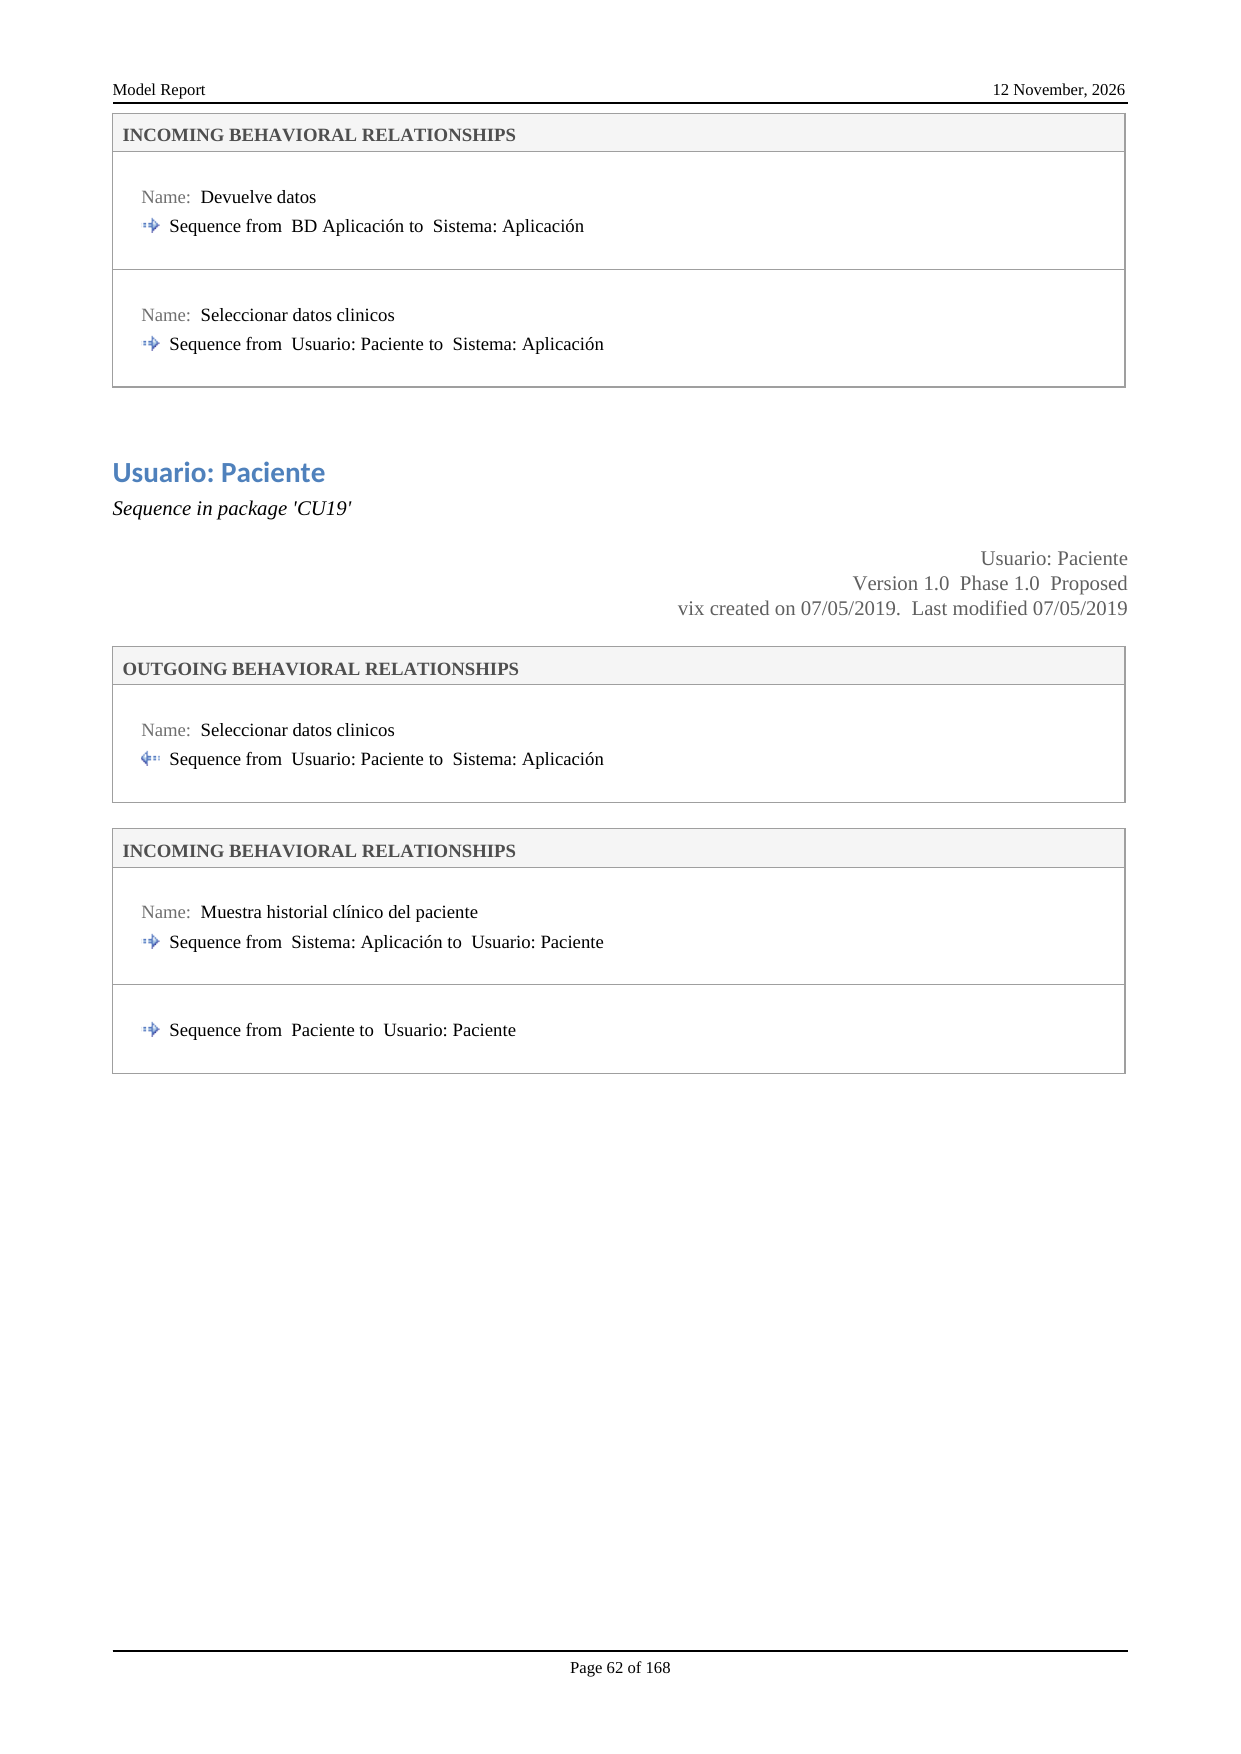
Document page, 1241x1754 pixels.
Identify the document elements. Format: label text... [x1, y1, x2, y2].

text Sequence in package 'CU19' [112, 496, 1128, 521]
table_cell Name: Muestra historial clínico del paciente Sequence from Sistema: Aplicación to Usuario: Paciente [113, 868, 1124, 984]
picture [141, 331, 160, 351]
table_header INCOMING BEHAVIORAL RELATIONSHIPS [113, 114, 1124, 151]
text Usuario: Paciente [112, 546, 1128, 571]
picture [141, 929, 160, 949]
table_header INCOMING BEHAVIORAL RELATIONSHIPS [113, 829, 1124, 867]
table_header Name: Seleccionar datos clinicos Sequence from Usuario: Paciente to Sistema: Aplicación [113, 270, 1124, 386]
table_cell Name: Devuelve datos Sequence from BD Aplicación to Sistema: Aplicación [113, 152, 1124, 269]
table_header Sequence from Paciente to Usuario: Paciente [113, 985, 1124, 1073]
table_header OUTGOING BEHAVIORAL RELATIONSHIPS [113, 647, 1124, 684]
subtitle Usuario: Paciente [112, 462, 1128, 487]
picture [141, 213, 160, 233]
text Version 1.0 Phase 1.0 Proposed [112, 571, 1128, 596]
picture [141, 747, 160, 766]
text vix created on 07/05/2019. Last modified 07/05/2019 [112, 596, 1128, 621]
table_cell Name: Seleccionar datos clinicos Sequence from Usuario: Paciente to Sistema: Aplicación [113, 685, 1124, 802]
picture [141, 1017, 160, 1037]
